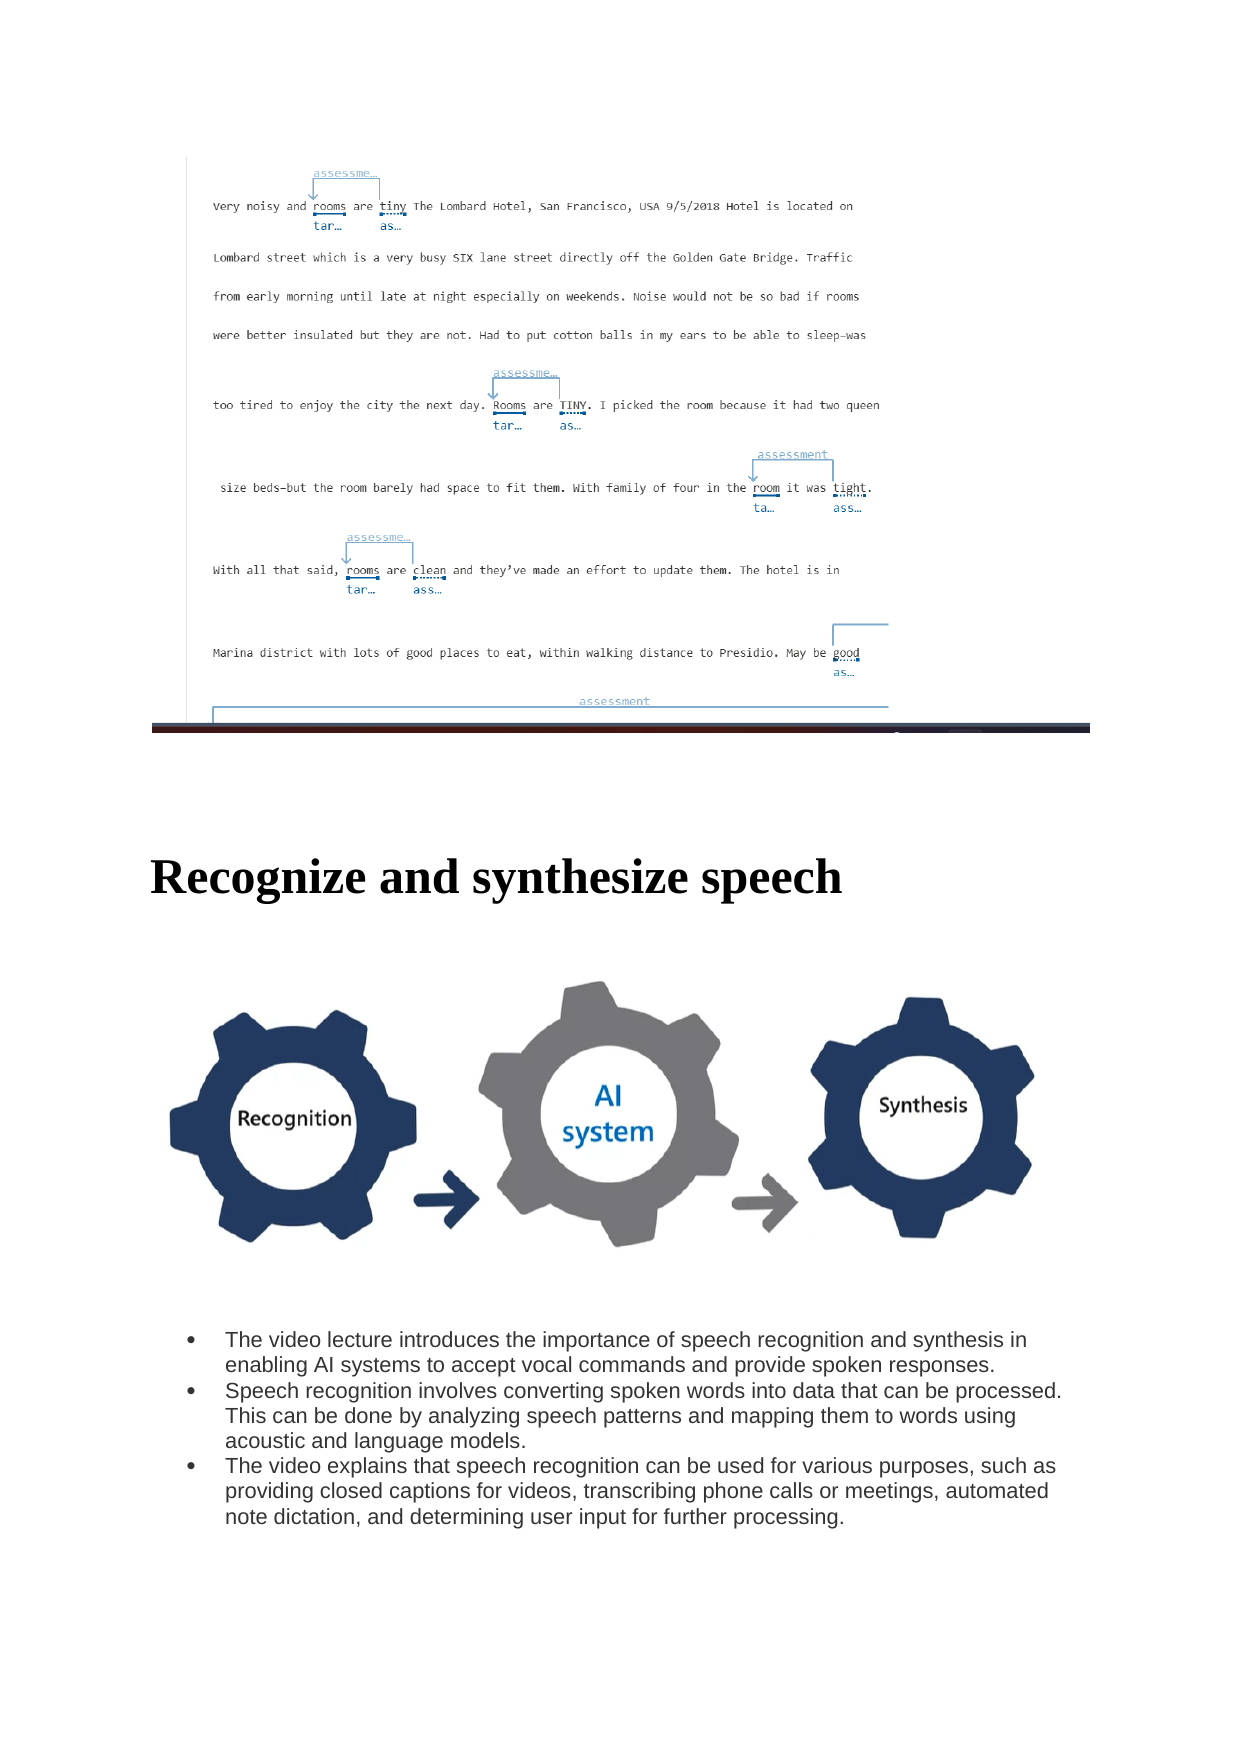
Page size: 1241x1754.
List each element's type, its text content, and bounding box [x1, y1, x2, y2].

list The video lecture introduces the importance of speech recognition and synthesis in enabling AI systems to accept vocal commands and provide spoken responses. [187, 1327, 1090, 1377]
list Speech recognition involves converting spoken words into data that can be processed. This can be done by analyzing speech patterns and mapping them to words using acoustic and language models. [187, 1377, 1090, 1453]
picture [150, 950, 1091, 1296]
list The video explains that speech recognition can be used for various purposes, such as providing closed captions for videos, transcribing phone calls or meetings, automated note dictation, and determining user input for further processing. [187, 1453, 1090, 1529]
subtitle Recognize and synthesize speech [150, 846, 1090, 904]
picture [150, 150, 1091, 734]
